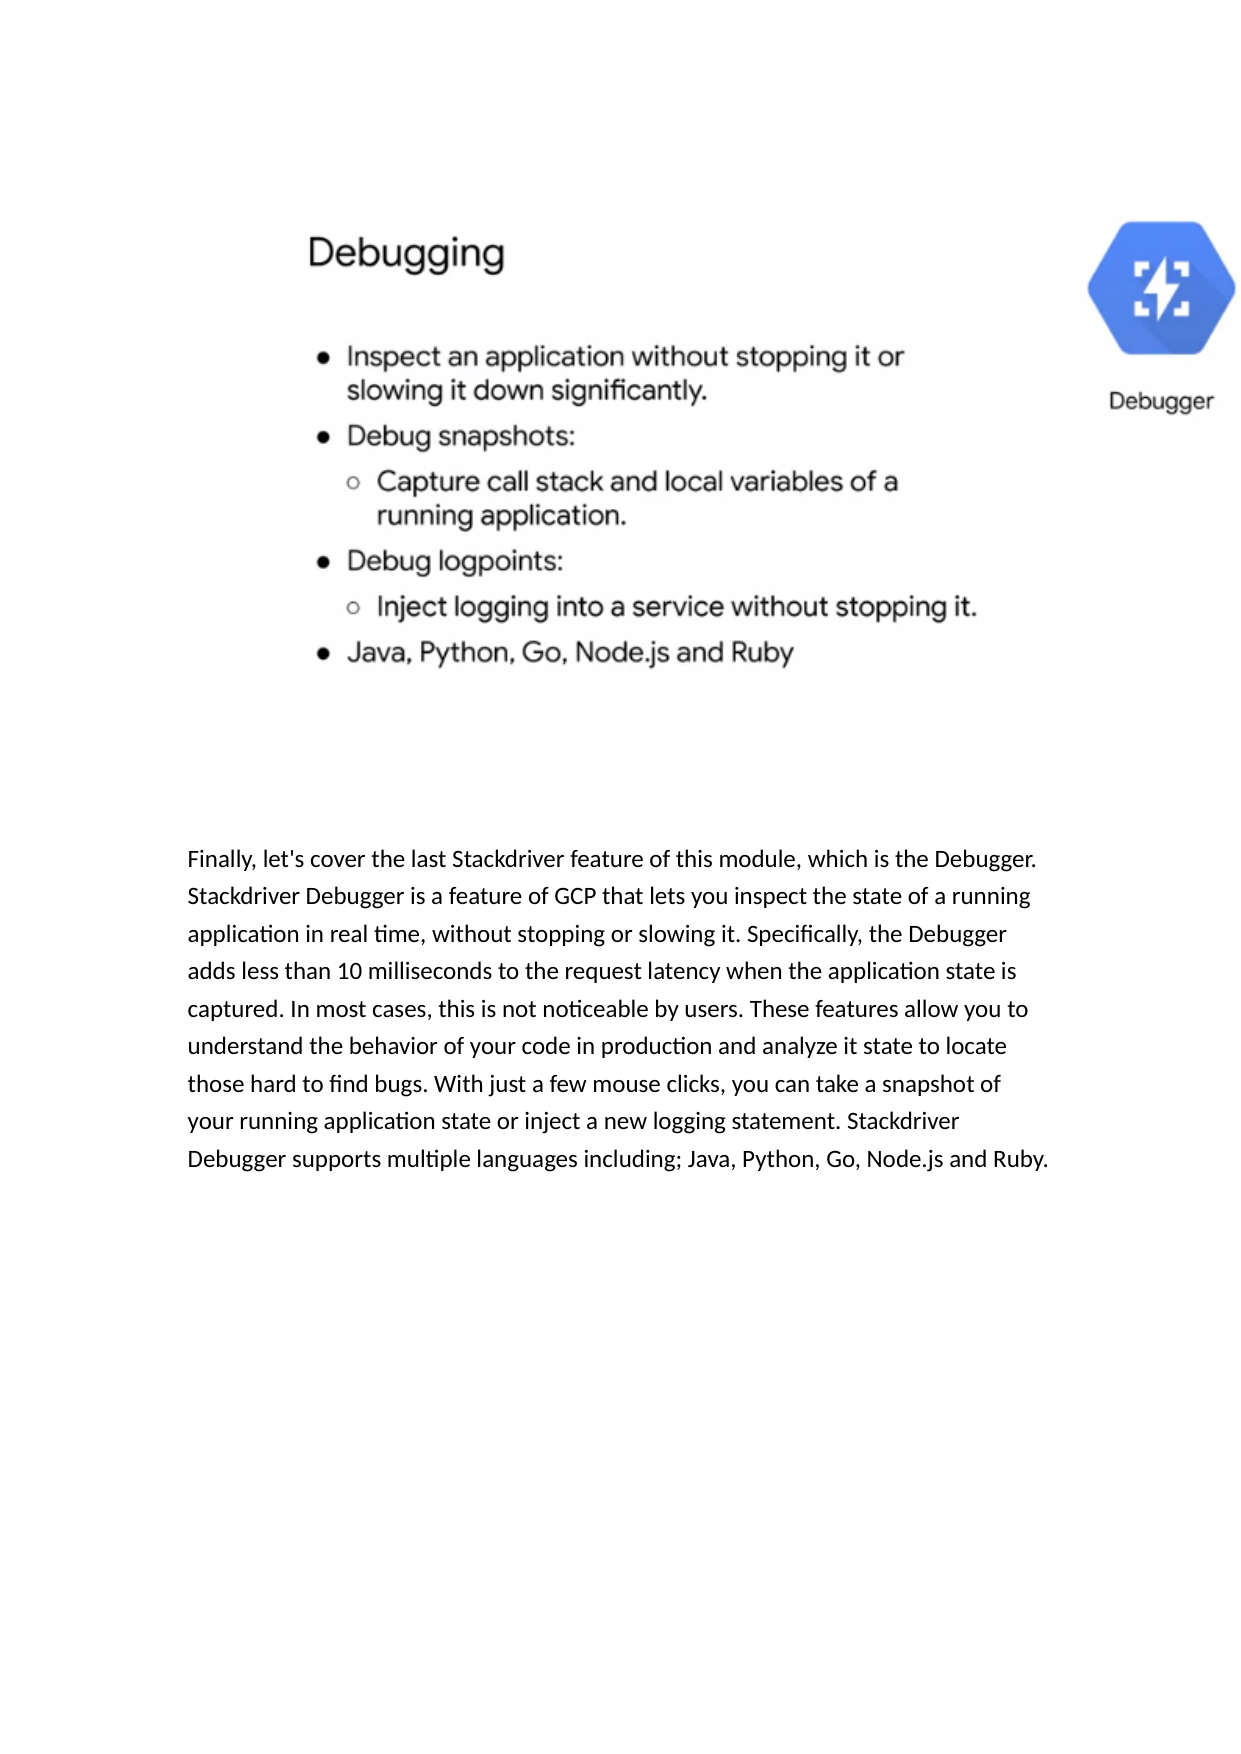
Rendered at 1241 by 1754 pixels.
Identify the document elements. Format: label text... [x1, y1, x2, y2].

picture [187, 164, 1241, 813]
text Finally, let's cover the last Stackdriver feature of this module, which is the Debugger. Stackdriver Debugger is a feature of GCP that lets you inspect the state of a running application in real time, without stopping or slowing it. Specifically, the Debugger adds less than 10 milliseconds to the request latency when the application state is captured. In most cases, this is not noticeable by users. These features allow you to understand the behavior of your code in production and analyze it state to locate those hard to find bugs. With just a few mouse clicks, you can take a snapshot of your running application state or inject a new logging statement. Stackdriver Debugger supports multiple languages including; Java, Python, Go, Node.js and Ruby. [187, 839, 1053, 1177]
